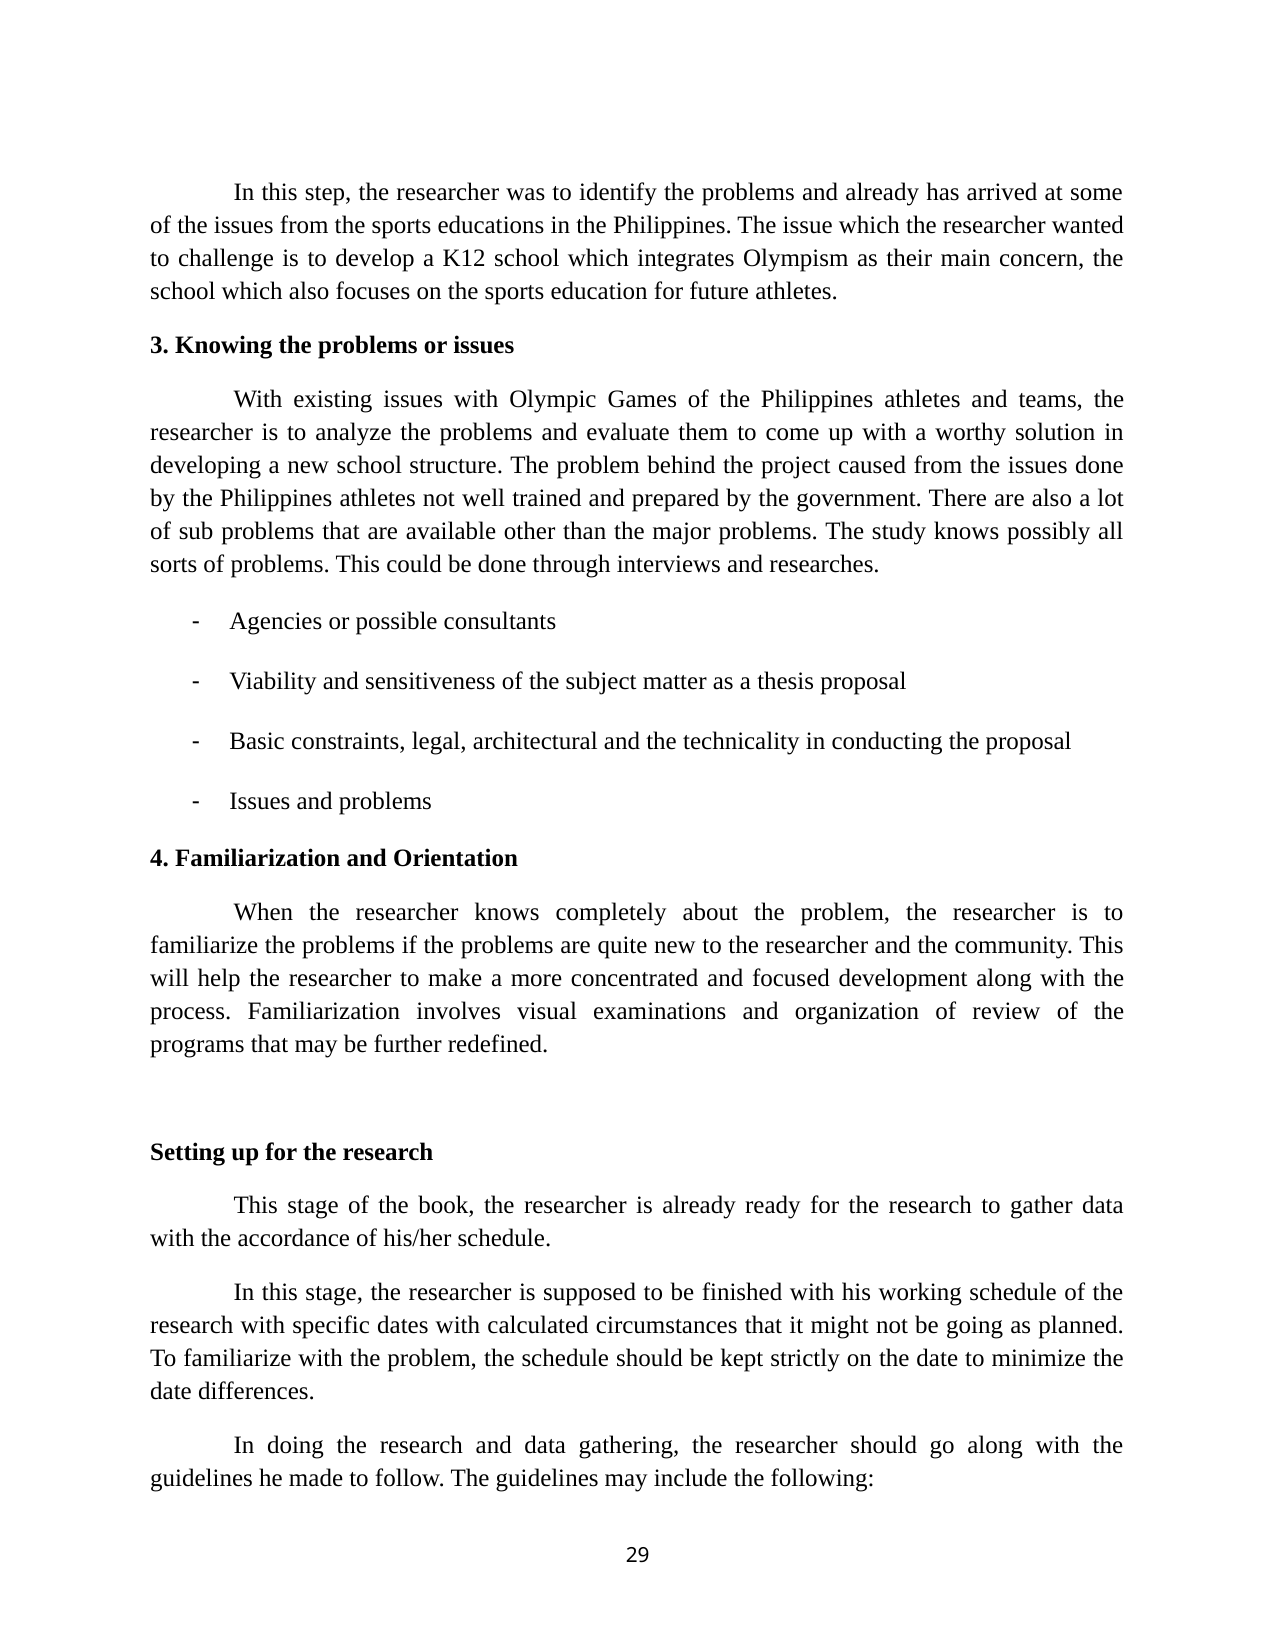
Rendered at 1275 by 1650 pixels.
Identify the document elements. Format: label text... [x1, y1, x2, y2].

list Agencies or possible consultants [192, 603, 1125, 637]
text With existing issues with Olympic Games of the Philippines athletes and teams, the researcher is to analyze the problems and evaluate them to come up with a worthy solution in developing a new school structure. The problem behind the project caused from the issues done by the Philippines athletes not well trained and prepared by the government. There are also a lot of sub problems that are available other than the major problems. The study knows possibly all sorts of problems. This could be done through interviews and researches. [150, 384, 1125, 578]
text This stage of the book, the researcher is already ready for the research to gather data with the accordance of his/her schedule. [150, 1190, 1125, 1252]
list Issues and problems [192, 783, 1125, 817]
list Viability and sensitiveness of the subject matter as a thesis proposal [192, 663, 1125, 697]
text 4. Familiarization and Orientation [150, 843, 1125, 872]
list Basic constraints, legal, architectural and the technicality in conducting the proposal [192, 723, 1125, 757]
text When the researcher knows completely about the problem, the researcher is to familiarize the problems if the problems are quite new to the researcher and the community. This will help the researcher to make a more concentrated and focused development along with the process. Familiarization involves visual examinations and organization of review of the programs that may be further redefined. [150, 897, 1125, 1058]
text Setting up for the research [150, 1137, 1125, 1165]
text In doing the research and data gathering, the researcher should go along with the guidelines he made to follow. The guidelines may include the following: [150, 1430, 1125, 1492]
text In this stage, the researcher is supposed to be finished with his working schedule of the research with specific dates with calculated circumstances that it might not be going as planned. To familiarize with the problem, the schedule should be kept strictly on the date to minimize the date differences. [150, 1277, 1125, 1405]
text 3. Knowing the problems or issues [150, 330, 1125, 359]
text In this step, the researcher was to identify the problems and already has arrived at some of the issues from the sports educations in the Philippines. The issue which the researcher wanted to challenge is to develop a K12 school which integrates Olympism as their main concern, the school which also focuses on the sports education for future athletes. [150, 177, 1125, 305]
